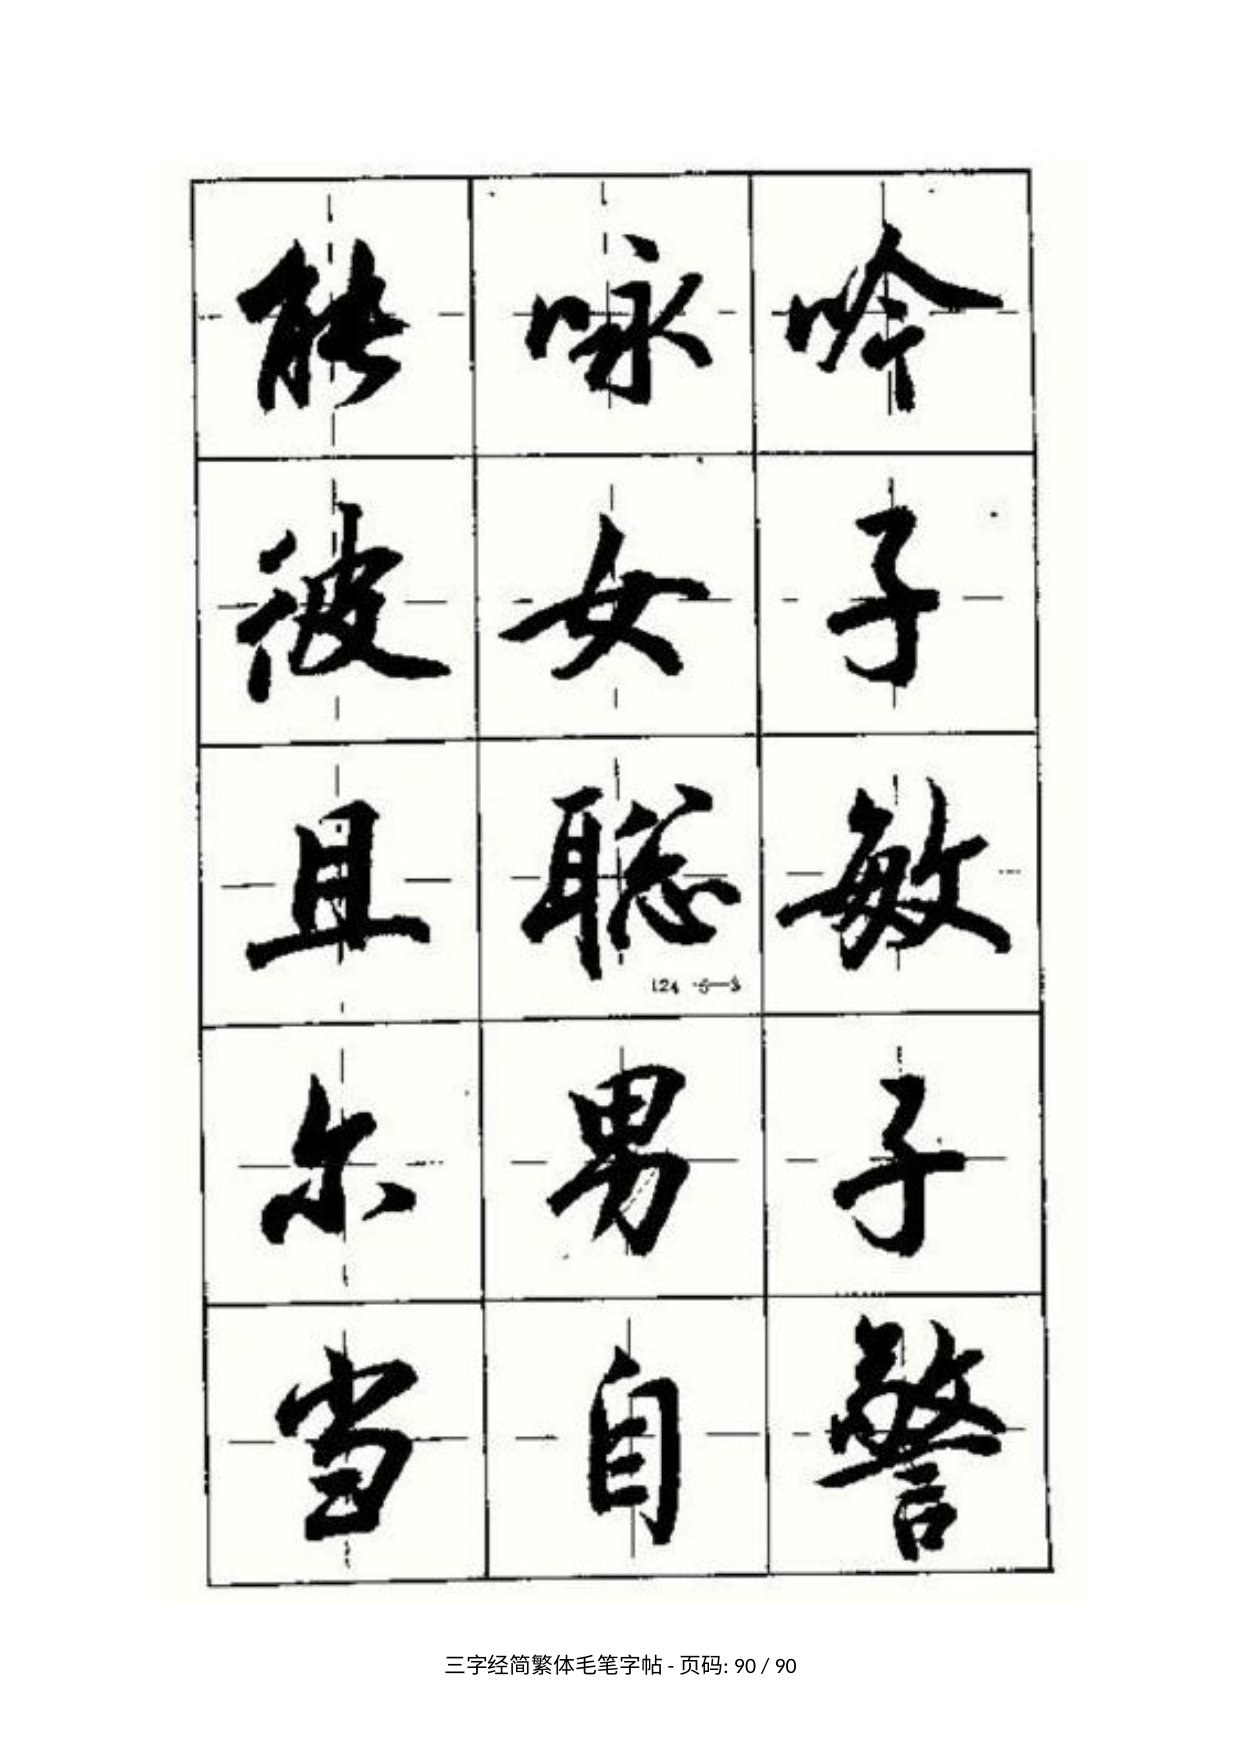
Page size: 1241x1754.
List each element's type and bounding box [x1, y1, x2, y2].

picture [150, 150, 1088, 1604]
